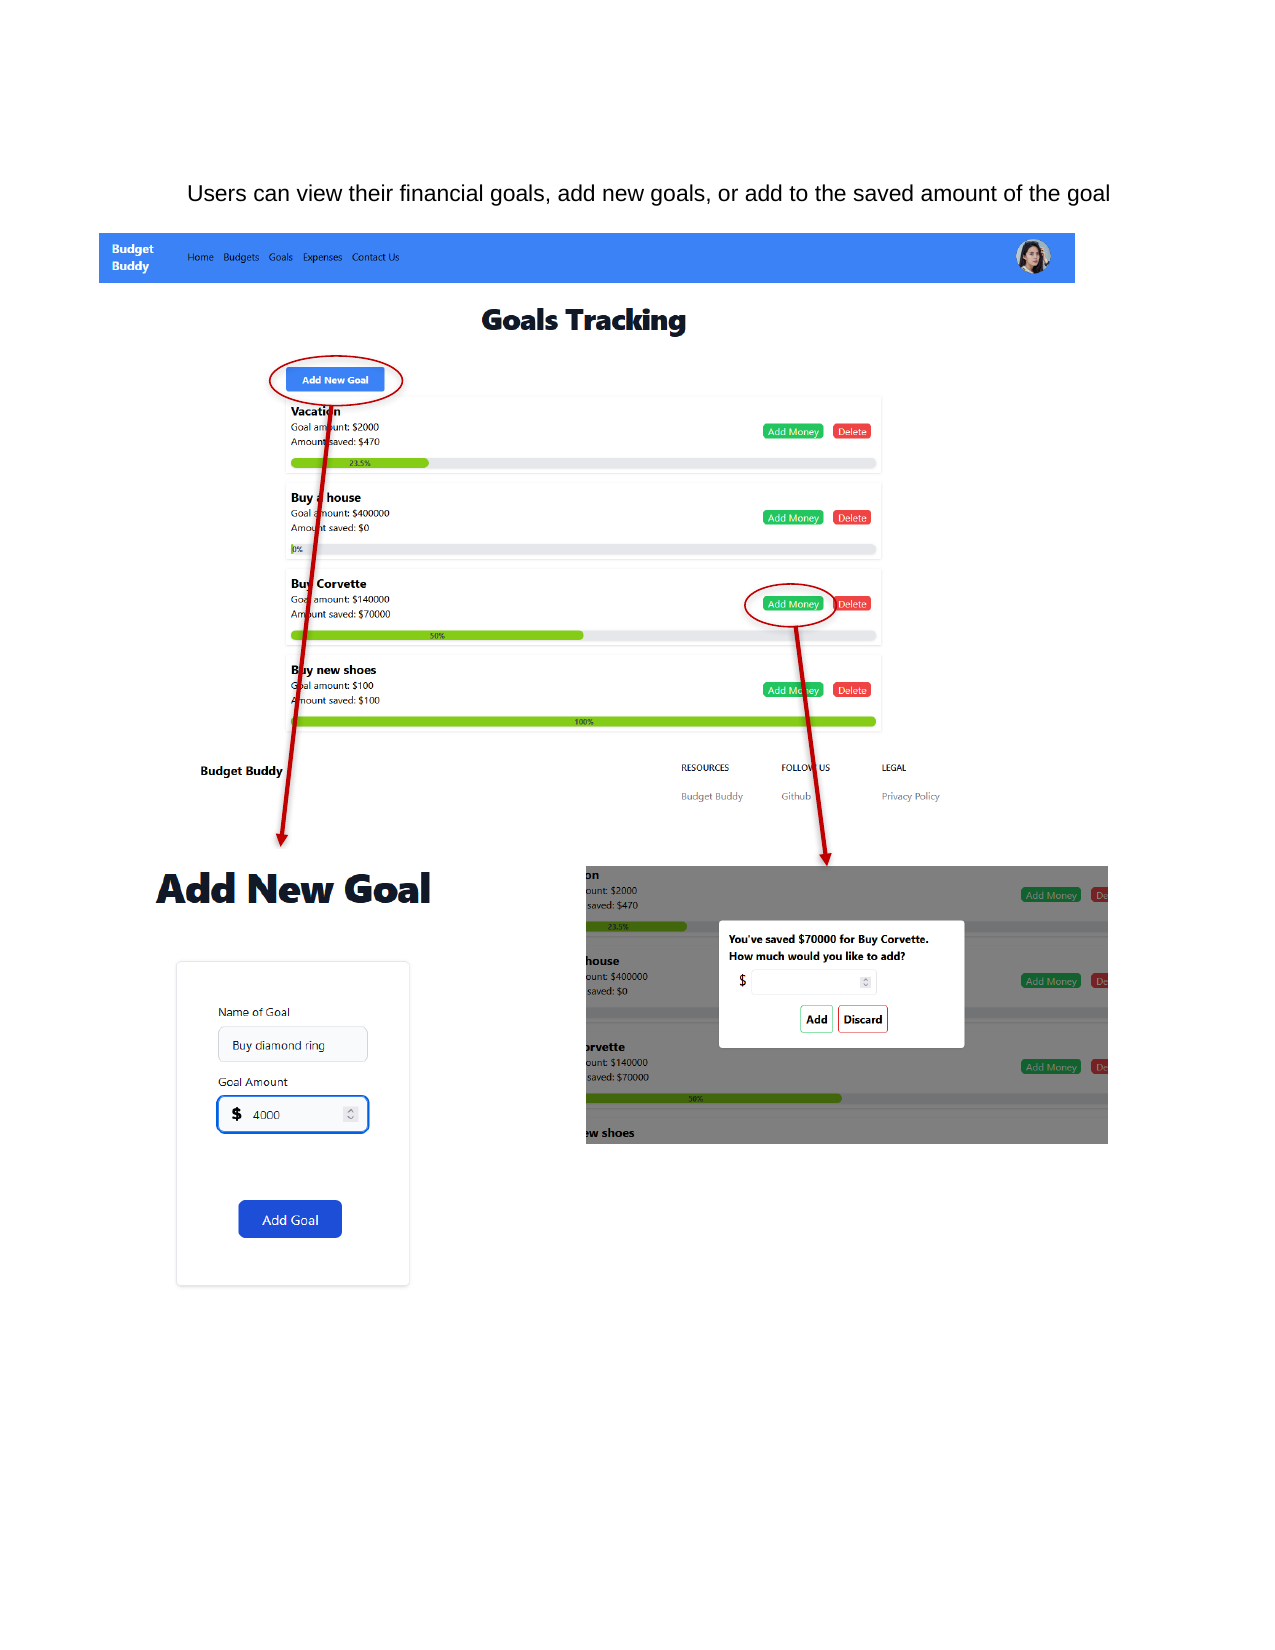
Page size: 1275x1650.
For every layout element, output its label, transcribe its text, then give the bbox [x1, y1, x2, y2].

text Users can view their financial goals, add new goals, or add to the saved amount of the goal [187, 180, 1125, 207]
picture [746, 585, 835, 625]
picture [271, 357, 401, 404]
picture [586, 866, 1108, 1144]
picture [118, 849, 467, 1319]
picture [99, 233, 1075, 808]
